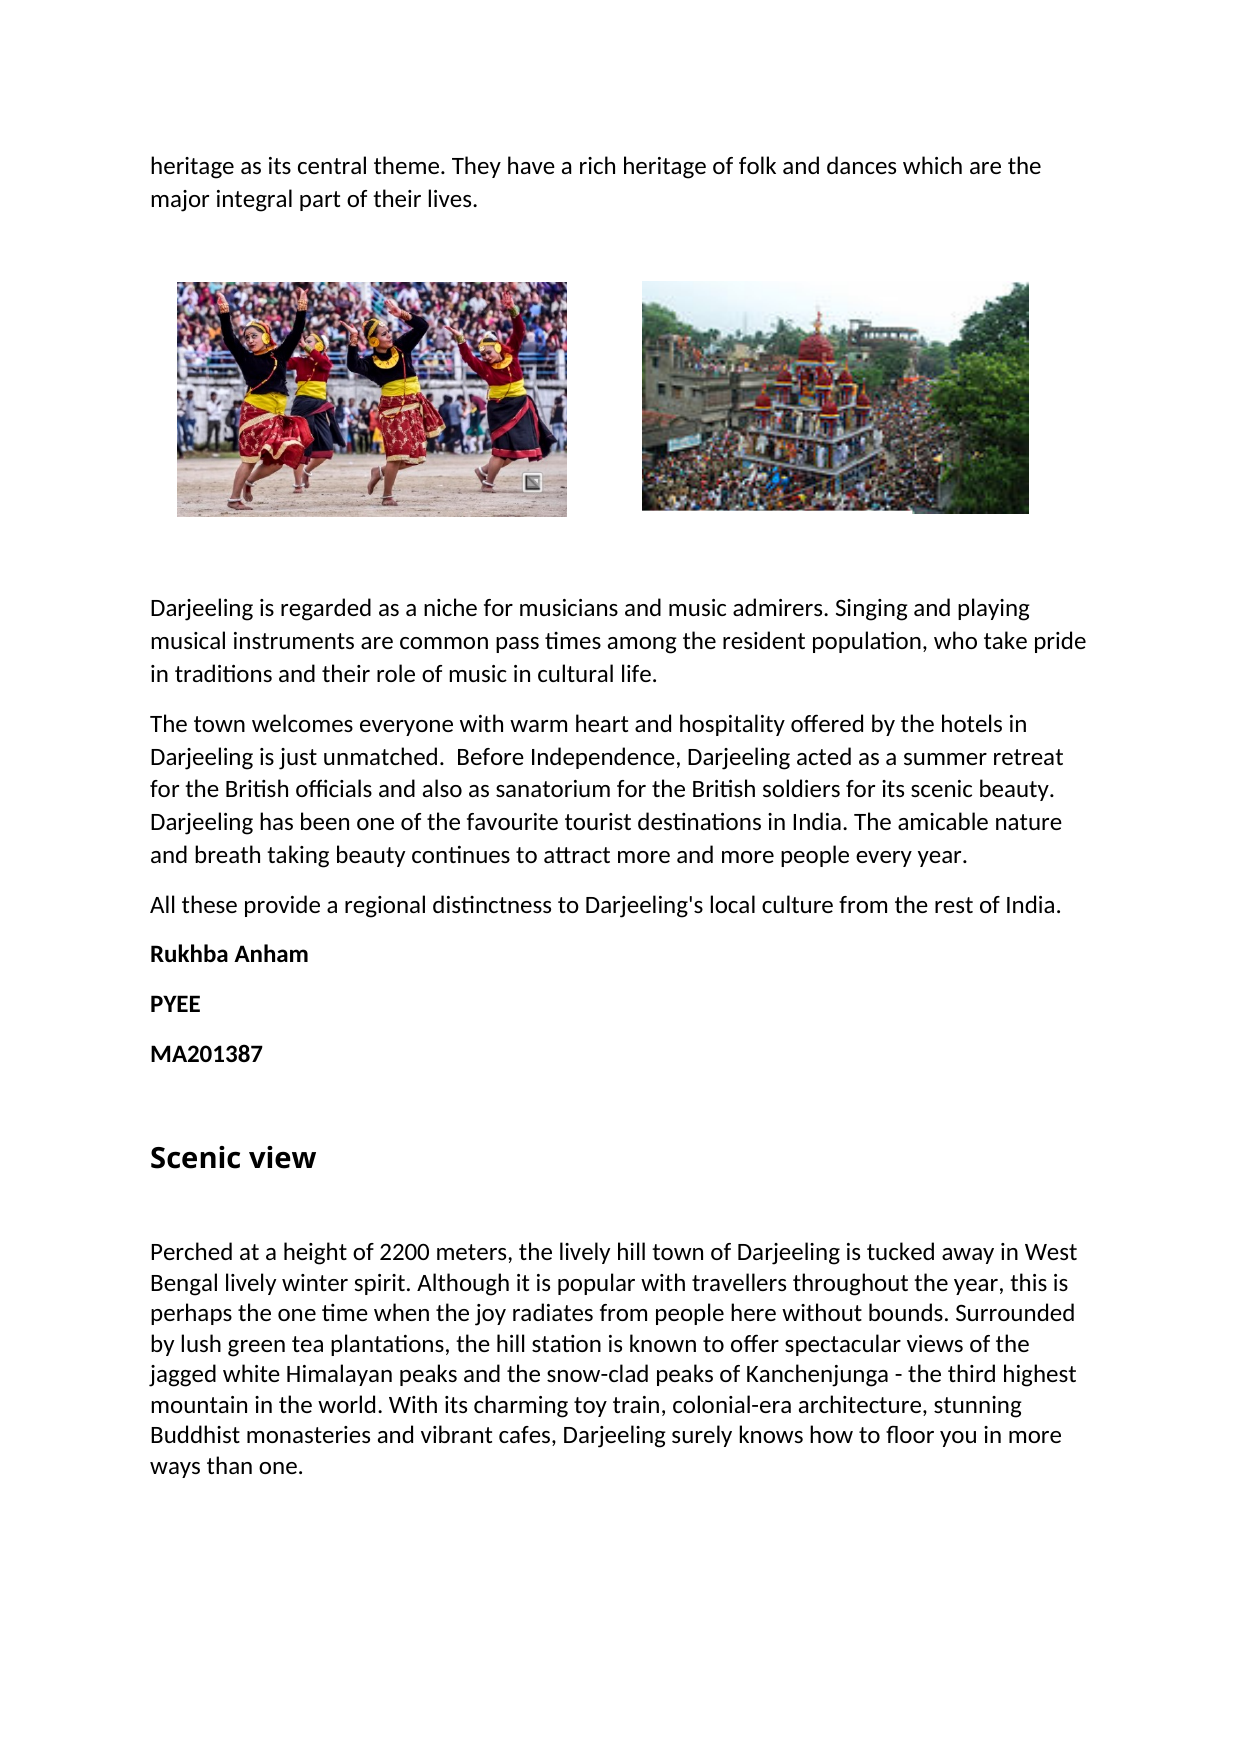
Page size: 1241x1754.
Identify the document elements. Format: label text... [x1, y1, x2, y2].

text PYEE [150, 988, 1090, 1019]
text Darjeeling is regarded as a niche for musicians and music admirers. Singing and playing musical instruments are common pass times among the resident population, who take pride in traditions and their role of music in cultural life. [150, 592, 1090, 689]
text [150, 150, 1090, 213]
text The town welcomes everyone with warm heart and hospitality offered by the hotels in Darjeeling is just unmatched. Before Independence, Darjeeling acted as a summer retreat for the British officials and also as sanatorium for the British soldiers for its scenic beauty. Darjeeling has been one of the favourite tourist destinations in India. The amicable nature and breath taking beauty continues to attract more and more people every year. [150, 708, 1090, 870]
text Perched at a height of 2200 meters, the lively hill town of Darjeeling is tucked away in West Bengal lively winter spirit. Although it is popular with travellers throughout the year, this is perhaps the one time when the joy radiates from people here without bounds. Surrounded by lush green tea plantations, the hill station is known to offer spectacular views of the jagged white Himalayan peaks and the snow-clad peaks of Kanchenjunga - the third highest mountain in the world. With its charming toy train, colonial-era architecture, stunning Buddhist monasteries and vibrant cafes, Darjeeling surely knows how to floor you in more ways than one. [150, 1236, 1090, 1481]
picture [642, 281, 1029, 514]
text Scenic view [150, 1137, 1090, 1177]
text All these provide a regional distinctness to Darjeeling's local culture from the rest of India. [150, 889, 1090, 919]
text MA201387 [150, 1038, 1090, 1068]
text Rukhba Anham [150, 939, 1090, 969]
picture [177, 282, 567, 517]
